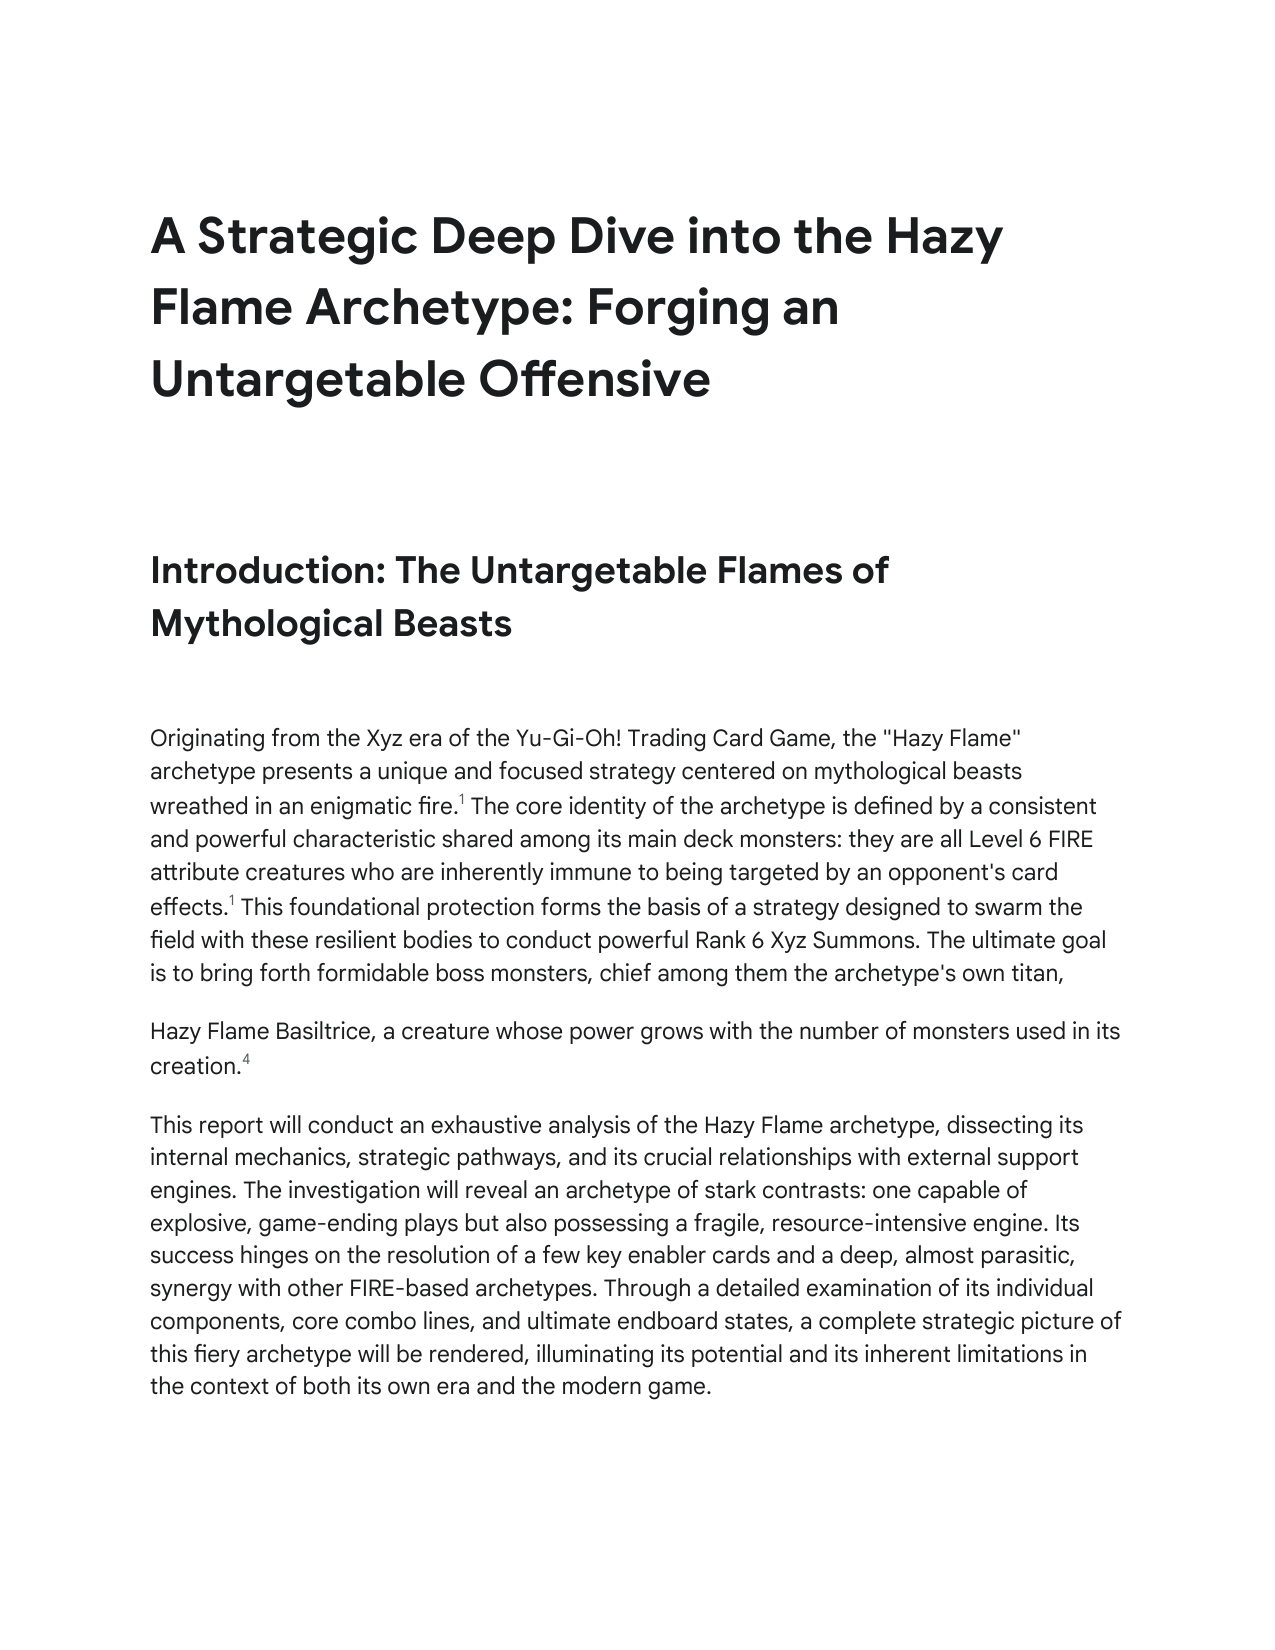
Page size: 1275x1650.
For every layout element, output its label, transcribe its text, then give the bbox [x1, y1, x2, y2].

text This report will conduct an exhaustive analysis of the Hazy Flame archetype, dissecting its internal mechanics, strategic pathways, and its crucial relationships with external support engines. The investigation will reveal an archetype of stark contrasts: one capable of explosive, game-ending plays but also possessing a fragile, resource-intensive engine. Its success hinges on the resolution of a few key enabler cards and a deep, almost parasitic, synergy with other FIRE-based archetypes. Through a detailed examination of its individual components, core combo lines, and ultimate endboard states, a complete strategic picture of this fiery archetype will be rendered, illuminating its potential and its inherent limitations in the context of both its own era and the modern game. [150, 1111, 1125, 1401]
subtitle Introduction: The Untargetable Flames of Mythological Beasts [150, 547, 1125, 647]
text Originating from the Xyz era of the Yu-Gi-Oh! Trading Card Game, the "Hazy Flame" archetype presents a unique and focused strategy centered on mythological beasts wreathed in an enigmatic fire.1 The core identity of the archetype is defined by a consistent and powerful characteristic shared among its main deck monsters: they are all Level 6 FIRE attribute creatures who are inherently immune to being targeted by an opponent's card effects.1 This foundational protection forms the basis of a strategy designed to swarm the field with these resilient bodies to conduct powerful Rank 6 Xyz Summons. The ultimate goal is to bring forth formidable boss monsters, chief among them the archetype's own titan, [150, 724, 1125, 988]
text Hazy Flame Basiltrice, a creature whose power grows with the number of monsters used in its creation.4 [150, 1017, 1125, 1081]
subtitle A Strategic Deep Dive into the Hazy Flame Archetype: Forging an Untargetable Offensive [150, 205, 1125, 410]
